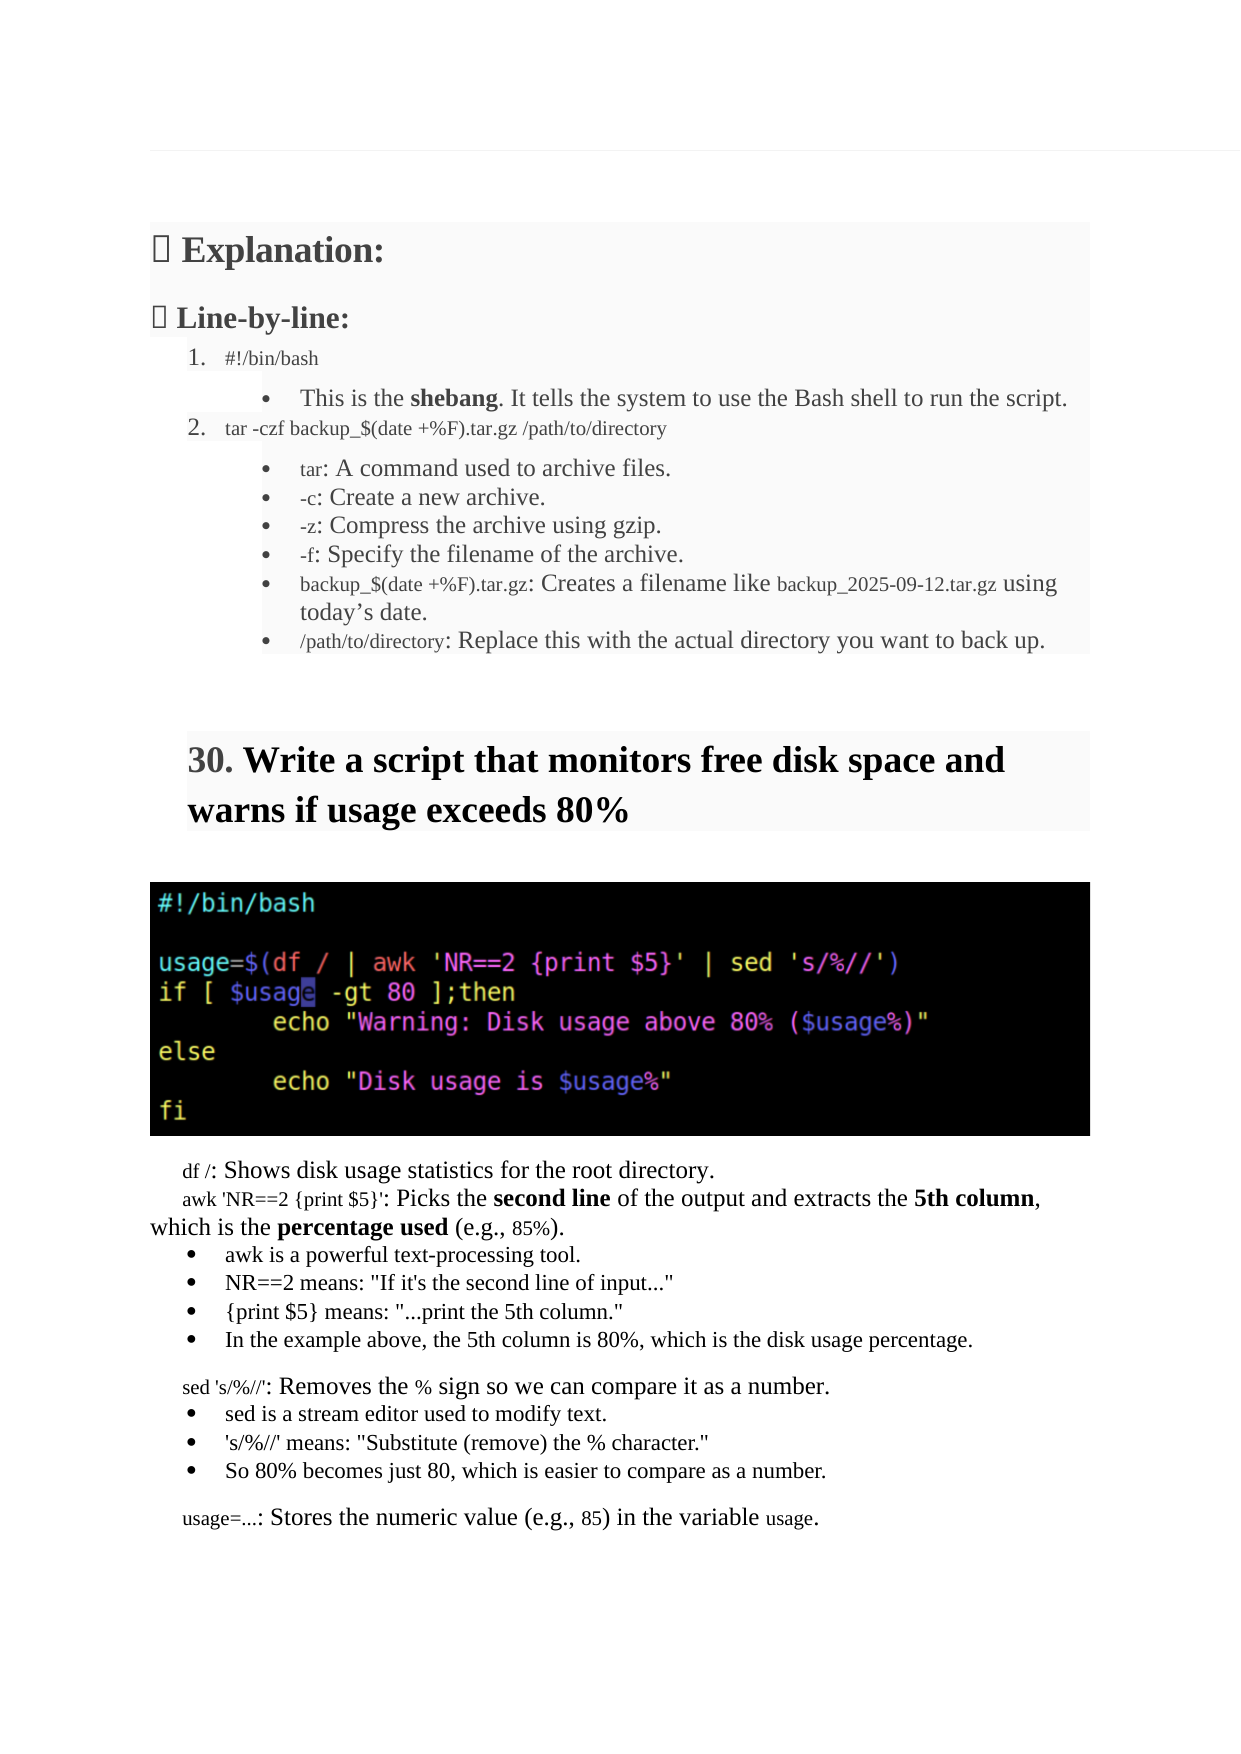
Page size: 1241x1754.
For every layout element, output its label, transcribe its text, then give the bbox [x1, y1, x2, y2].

list tar: A command used to archive files. [262, 453, 1090, 482]
list tar -czf backup_$(date +%F).tar.gz /path/to/directory [187, 412, 1090, 441]
text  usage=...: Stores the numeric value (e.g., 85) in the variable usage. [150, 1502, 1090, 1531]
picture [150, 882, 1091, 1136]
list -c: Create a new archive. [262, 482, 1090, 511]
list backup_$(date +%F).tar.gz: Creates a filename like backup_2025-09-12.tar.gz using today’s date. [262, 568, 1090, 626]
list So 80% becomes just 80, which is easier to compare as a number. [187, 1457, 1090, 1483]
list awk is a powerful text-processing tool. [187, 1241, 1090, 1267]
list In the example above, the 5th column is 80%, which is the disk usage percentage. [187, 1326, 1090, 1353]
list sed is a stream editor used to modify text. [187, 1400, 1090, 1427]
list 's/%//' means: "Substitute (remove) the % character." [187, 1429, 1090, 1455]
text  df /: Shows disk usage statistics for the root directory. [150, 1155, 1090, 1183]
text  sed 's/%//': Removes the % sign so we can compare it as a number. [150, 1371, 1090, 1400]
list NR==2 means: "If it's the second line of input..." [187, 1269, 1090, 1296]
text  awk 'NR==2 {print $5}': Picks the second line of the output and extracts the 5th column, which is the percentage used (e.g., 85%). [150, 1183, 1090, 1241]
text 30. Write a script that monitors free disk space and warns if usage exceeds 80% [187, 731, 1090, 831]
list #!/bin/bash [187, 342, 1090, 371]
list -f: Specify the filename of the archive. [262, 539, 1090, 568]
list /path/to/directory: Replace this with the actual directory you want to back up. [262, 626, 1090, 654]
list -z: Compress the archive using gzip. [262, 511, 1090, 539]
list This is the shebang. It tells the system to use the Bash shell to run the script. [262, 383, 1090, 412]
text 🧠 Explanation: [150, 222, 1090, 273]
list {print $5} means: "...print the 5th column." [187, 1298, 1090, 1324]
text ✅ Line-by-line: [150, 293, 1090, 337]
